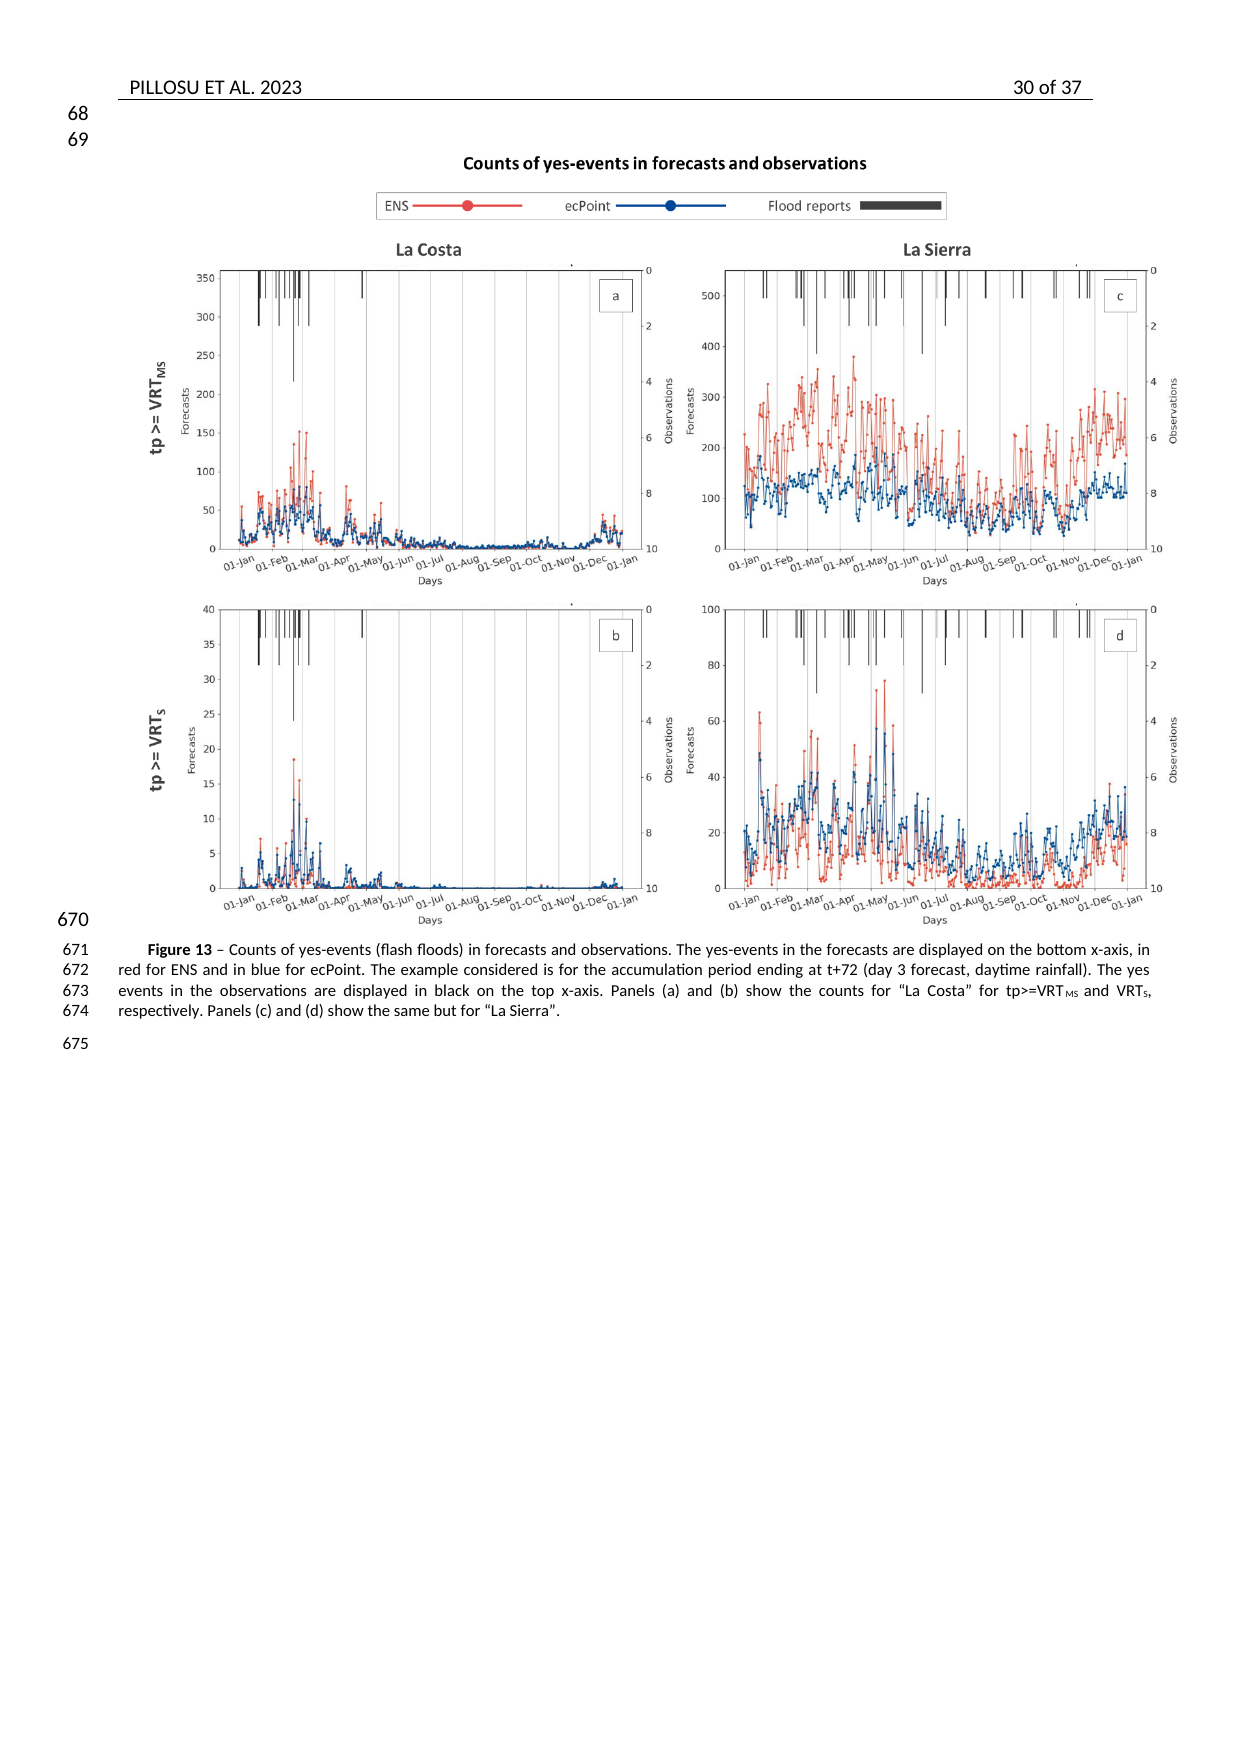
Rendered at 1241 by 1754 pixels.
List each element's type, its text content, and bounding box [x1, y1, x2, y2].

picture [147, 151, 1182, 927]
text Figure 13 – Counts of yes-events (flash floods) in forecasts and observations. The yes-events in the forecasts are displayed on the bottom x-axis, in red for ENS and in blue for ecPoint. The example considered is for the accumulation period ending at t+72 (day 3 forecast, daytime rainfall). The yes events in the observations are displayed in black on the top x-axis. Panels (a) and (b) show the counts for “La Costa” for tp>=VRTMS and VRTS, respectively. Panels (c) and (d) show the same but for “La Sierra”. [118, 939, 1152, 1021]
